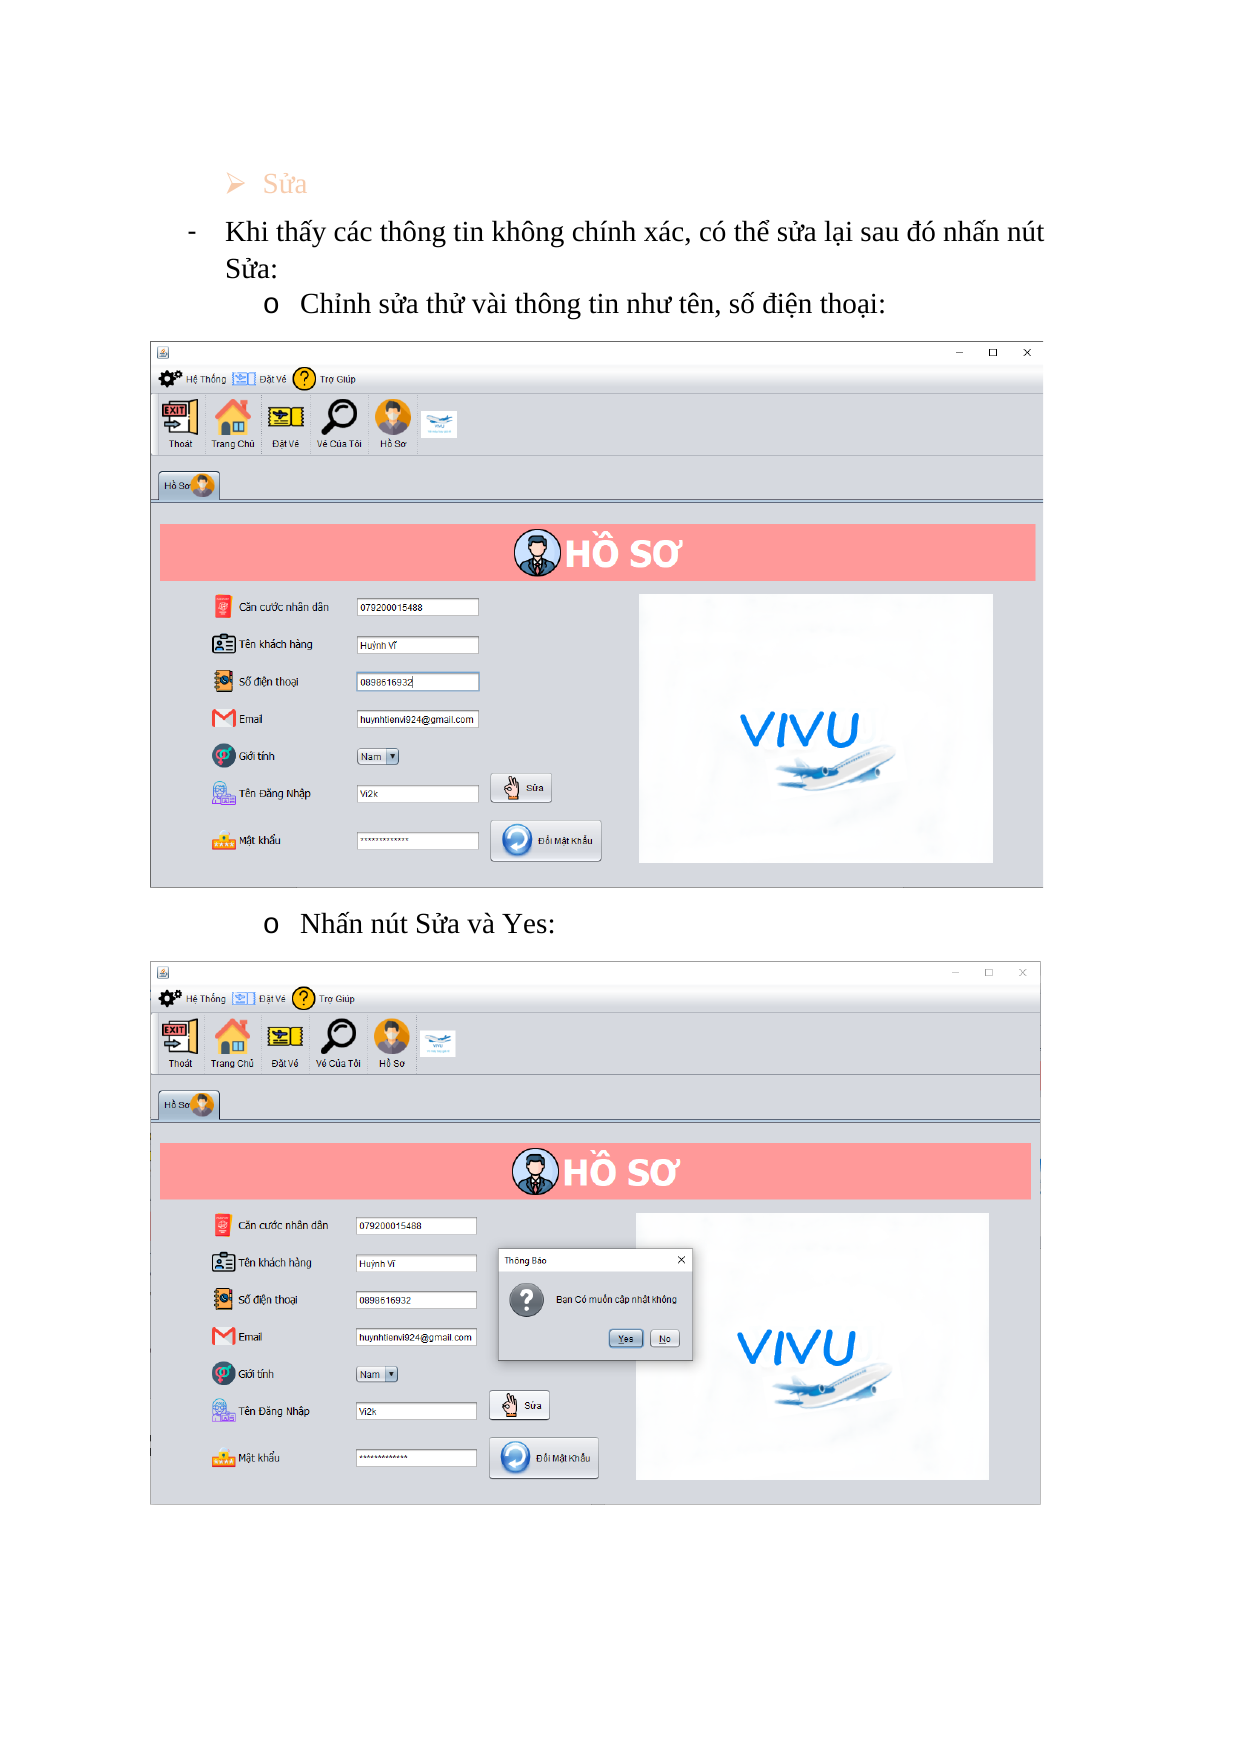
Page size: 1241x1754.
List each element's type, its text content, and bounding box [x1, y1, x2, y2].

list Nhấn nút Sửa và Yes: [262, 907, 1090, 943]
list Khi thấy các thông tin không chính xác, có thể sửa lại sau đó nhấn nút Sửa: [187, 213, 1090, 284]
list Chỉnh sửa thử vài thông tin như tên, số điện thoại: [262, 286, 1090, 322]
picture [150, 341, 1044, 888]
picture [150, 961, 1041, 1505]
list Sửa [225, 150, 1090, 210]
